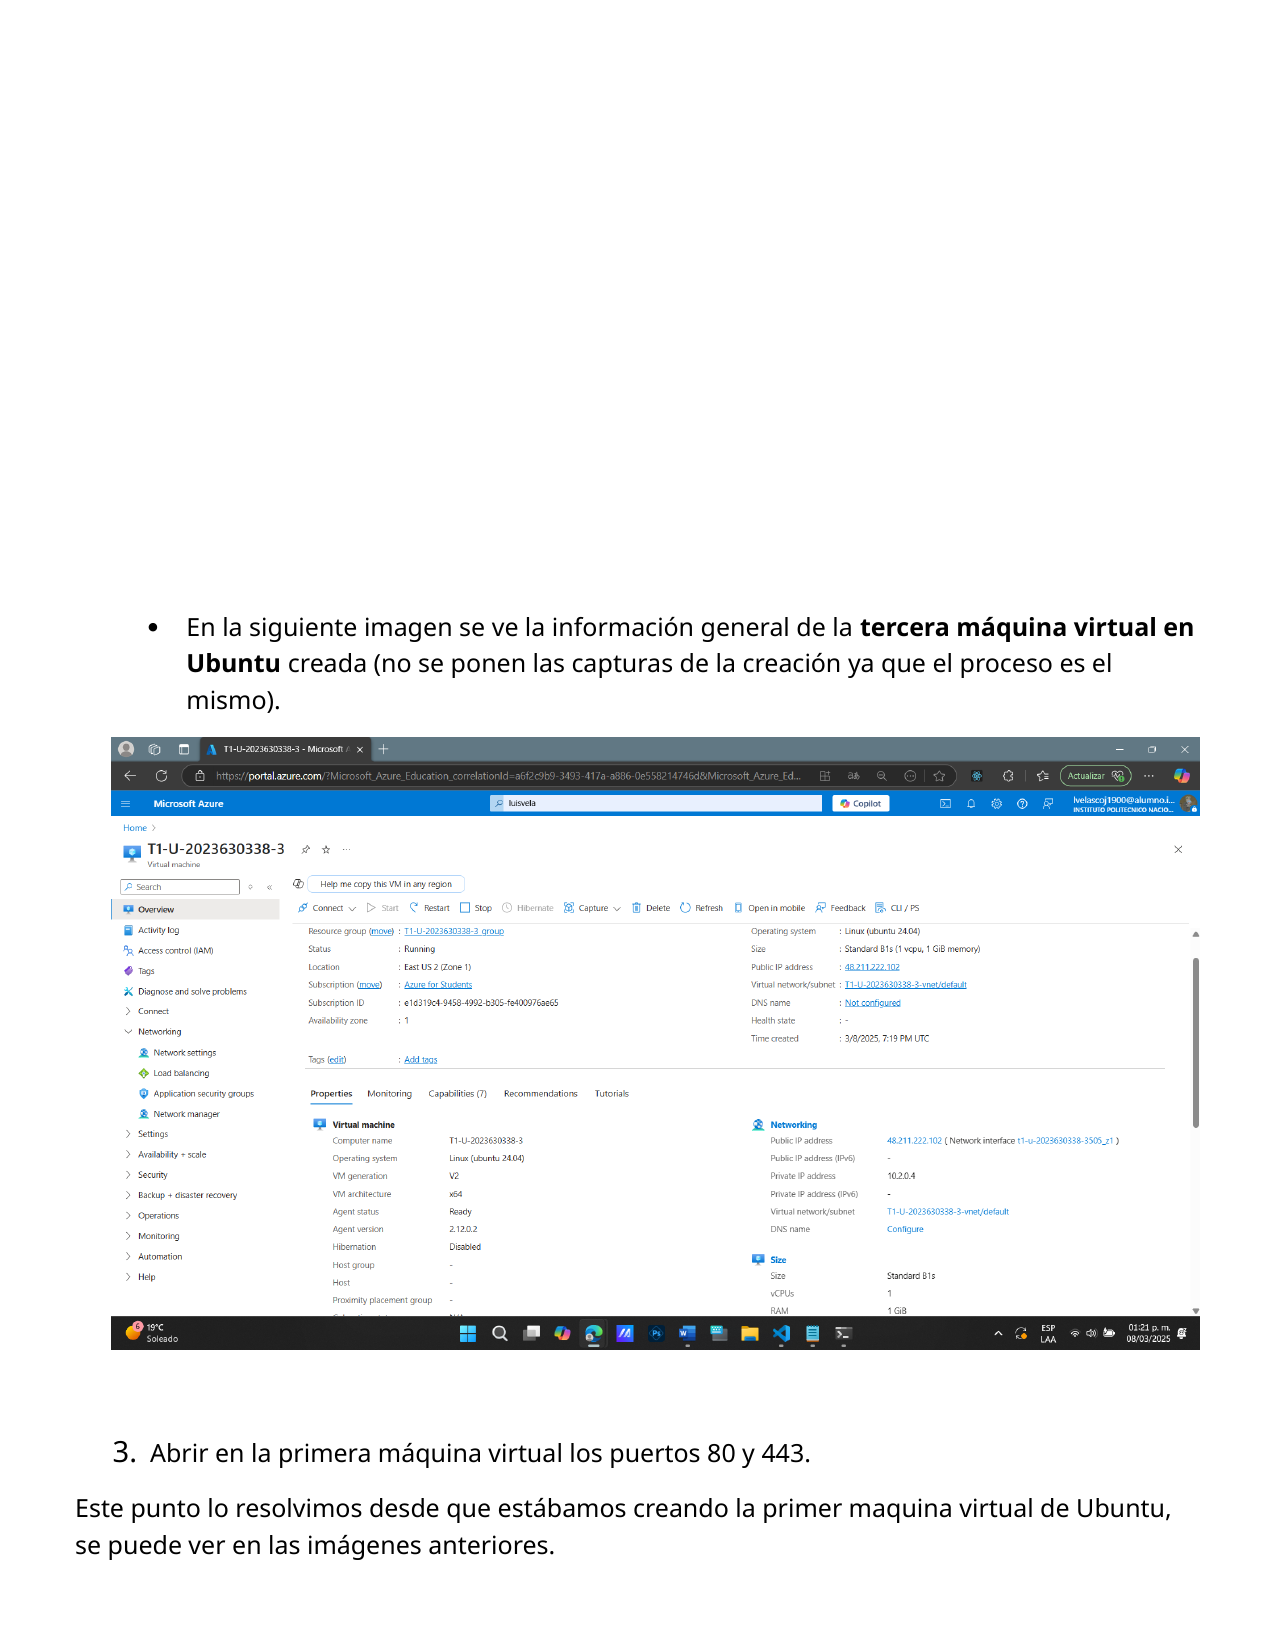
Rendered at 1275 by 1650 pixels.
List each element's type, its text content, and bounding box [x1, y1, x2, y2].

list Abrir en la primera máquina virtual los puertos 80 y 443. [112, 1431, 1200, 1471]
text Este punto lo resolvimos desde que estábamos creando la primer maquina virtual de Ubuntu, se puede ver en las imágenes anteriores. [75, 1491, 1200, 1561]
picture [111, 737, 1200, 1350]
list En la siguiente imagen se ve la información general de la tercera máquina virtual en Ubuntu creada (no se ponen las capturas de la creación ya que el proceso es el mismo). [149, 609, 1200, 717]
